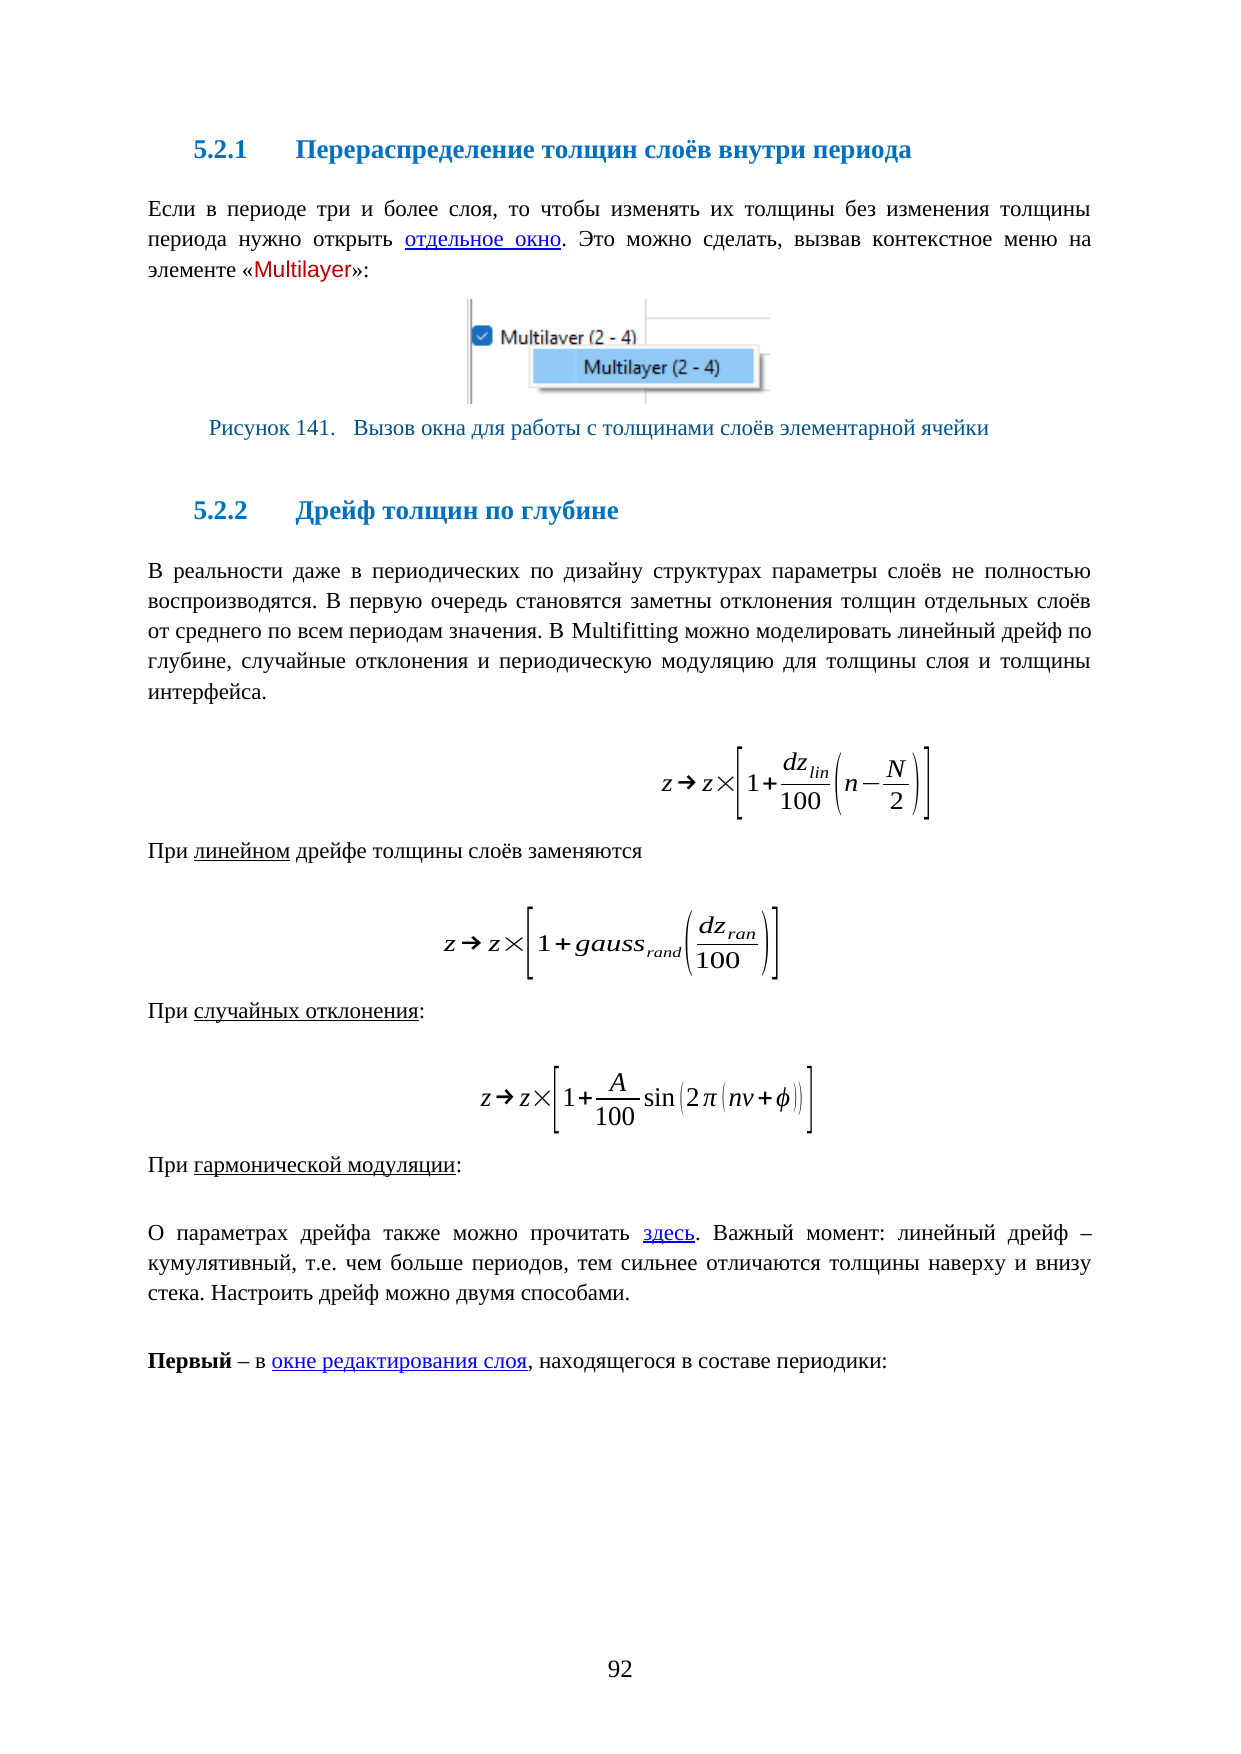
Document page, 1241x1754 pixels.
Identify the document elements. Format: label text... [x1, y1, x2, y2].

subtitle Дрейф толщин по глубине [193, 494, 1093, 526]
list Вызов окна для работы с толщинами слоёв элементарной ячейки [178, 324, 1093, 441]
text При случайных отклонения: [148, 905, 1093, 1023]
text Первый – в окне редактирования слоя, находящегося в составе периодики: [148, 1347, 1093, 1373]
text При гармонической модуляции: [148, 1064, 1093, 1177]
text При линейном дрейфе толщины слоёв заменяются [148, 745, 1093, 863]
text О параметрах дрейфа также можно прочитать здесь. Важный момент: линейный дрейф – кумулятивный, т.е. чем больше периодов, тем сильнее отличаются толщины наверху и внизу стека. Настроить дрейф можно двумя способами. [148, 1219, 1093, 1305]
picture [467, 299, 770, 404]
text В реальности даже в периодических по дизайну структурах параметры слоёв не полностью воспроизводятся. В первую очередь становятся заметны отклонения толщин отдельных слоёв от среднего по всем периодам значения. В Multifitting можно моделировать линейный дрейф по глубине, случайные отклонения и периодическую модуляцию для толщины слоя и толщины интерфейса. [148, 557, 1093, 704]
text Если в периоде три и более слоя, то чтобы изменять их толщины без изменения толщины периода нужно открыть отдельное окно. Это можно сделать, вызвав контекстное меню на элементе «Multilayer»: [148, 195, 1093, 282]
subtitle Перераспределение толщин слоёв внутри периода [193, 133, 1093, 164]
